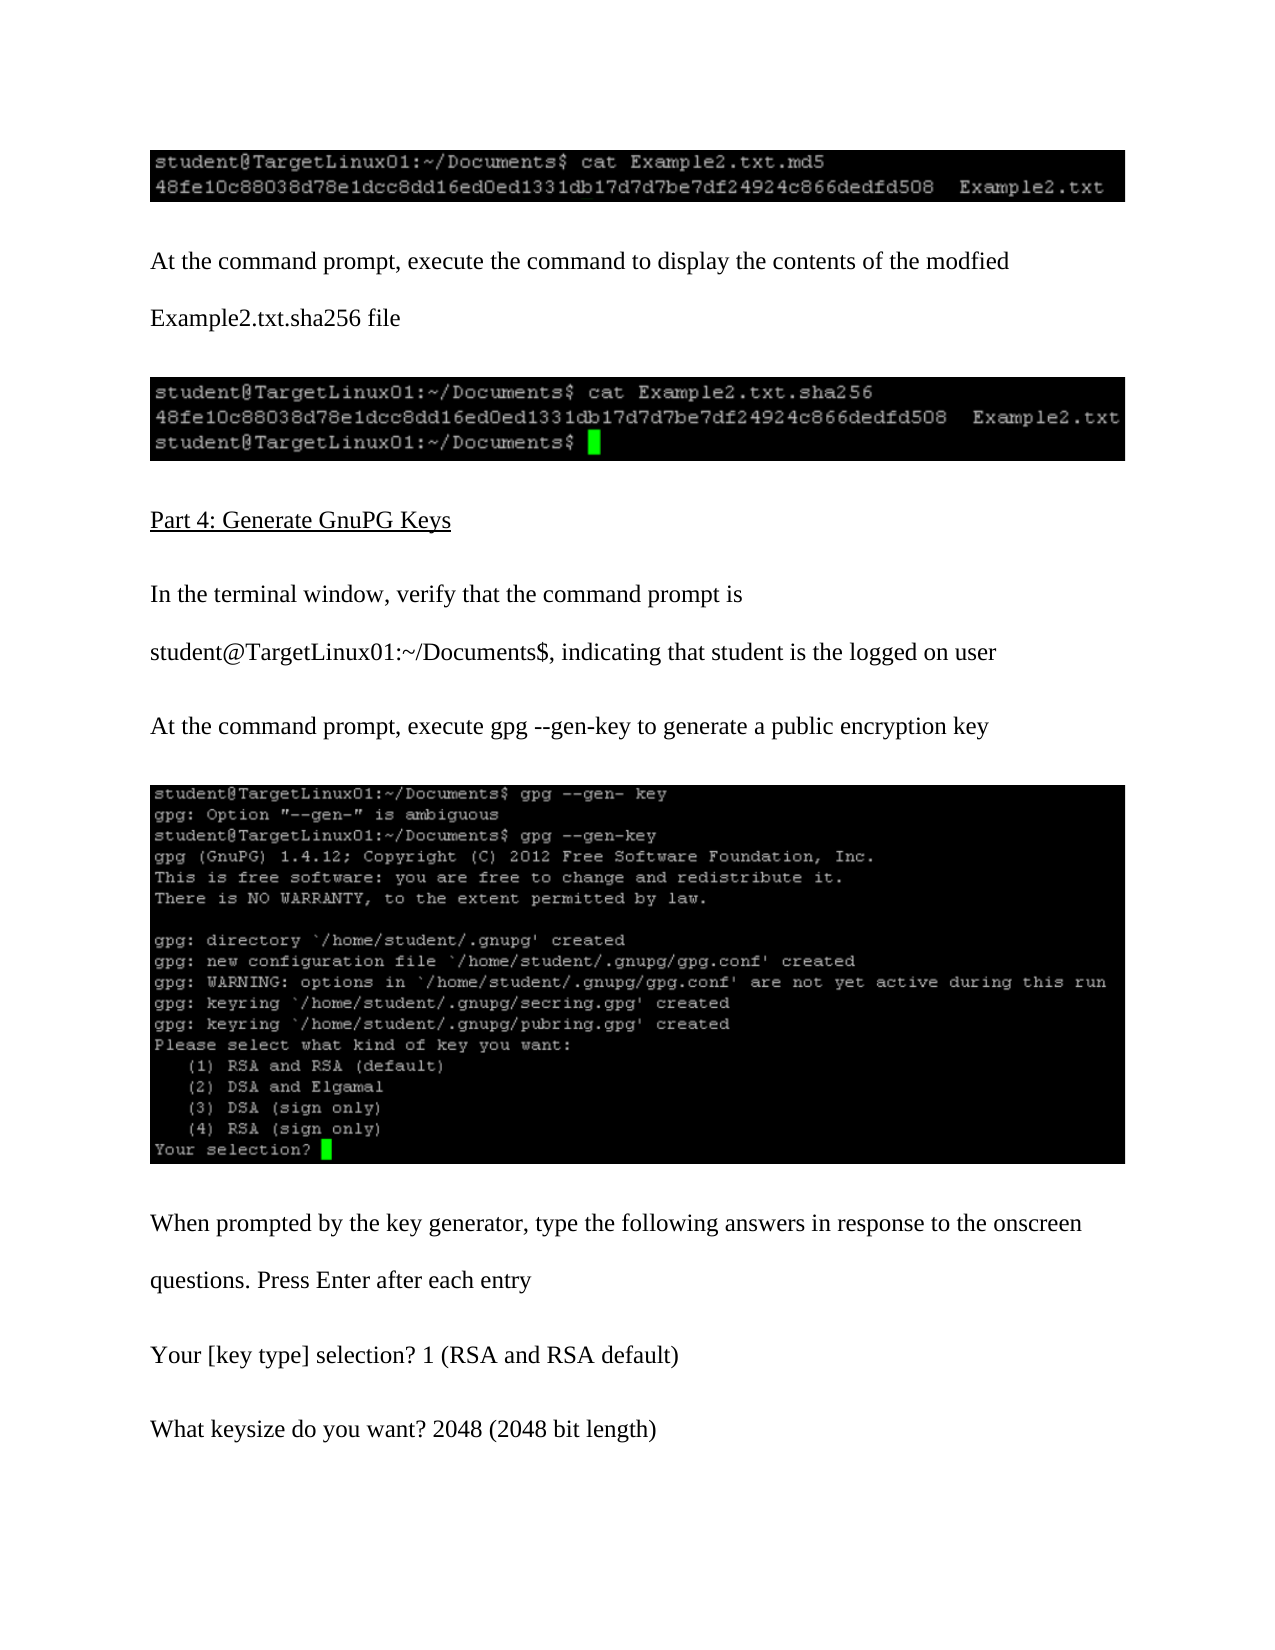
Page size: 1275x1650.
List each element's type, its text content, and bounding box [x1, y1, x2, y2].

picture [150, 785, 1125, 1164]
text When prompted by the key generator, type the following answers in response to the onscreen questions. Press Enter after each entry [150, 1208, 1125, 1294]
text In the terminal window, verify that the command prompt is student@TargetLinux01:~/Documents$, indicating that student is the logged on user [150, 579, 1125, 666]
text Part 4: Generate GnuPG Keys [150, 505, 1125, 534]
text At the command prompt, execute the command to display the contents of the modfied Example2.txt.sha256 file [150, 246, 1125, 332]
text What keysize do you want? 2048 (2048 bit length) [150, 1414, 1125, 1443]
picture [150, 377, 1125, 461]
picture [150, 150, 1125, 202]
text At the command prompt, execute gpg --gen-key to generate a public encryption key [150, 711, 1125, 740]
text Your [key type] selection? 1 (RSA and RSA default) [150, 1340, 1125, 1368]
